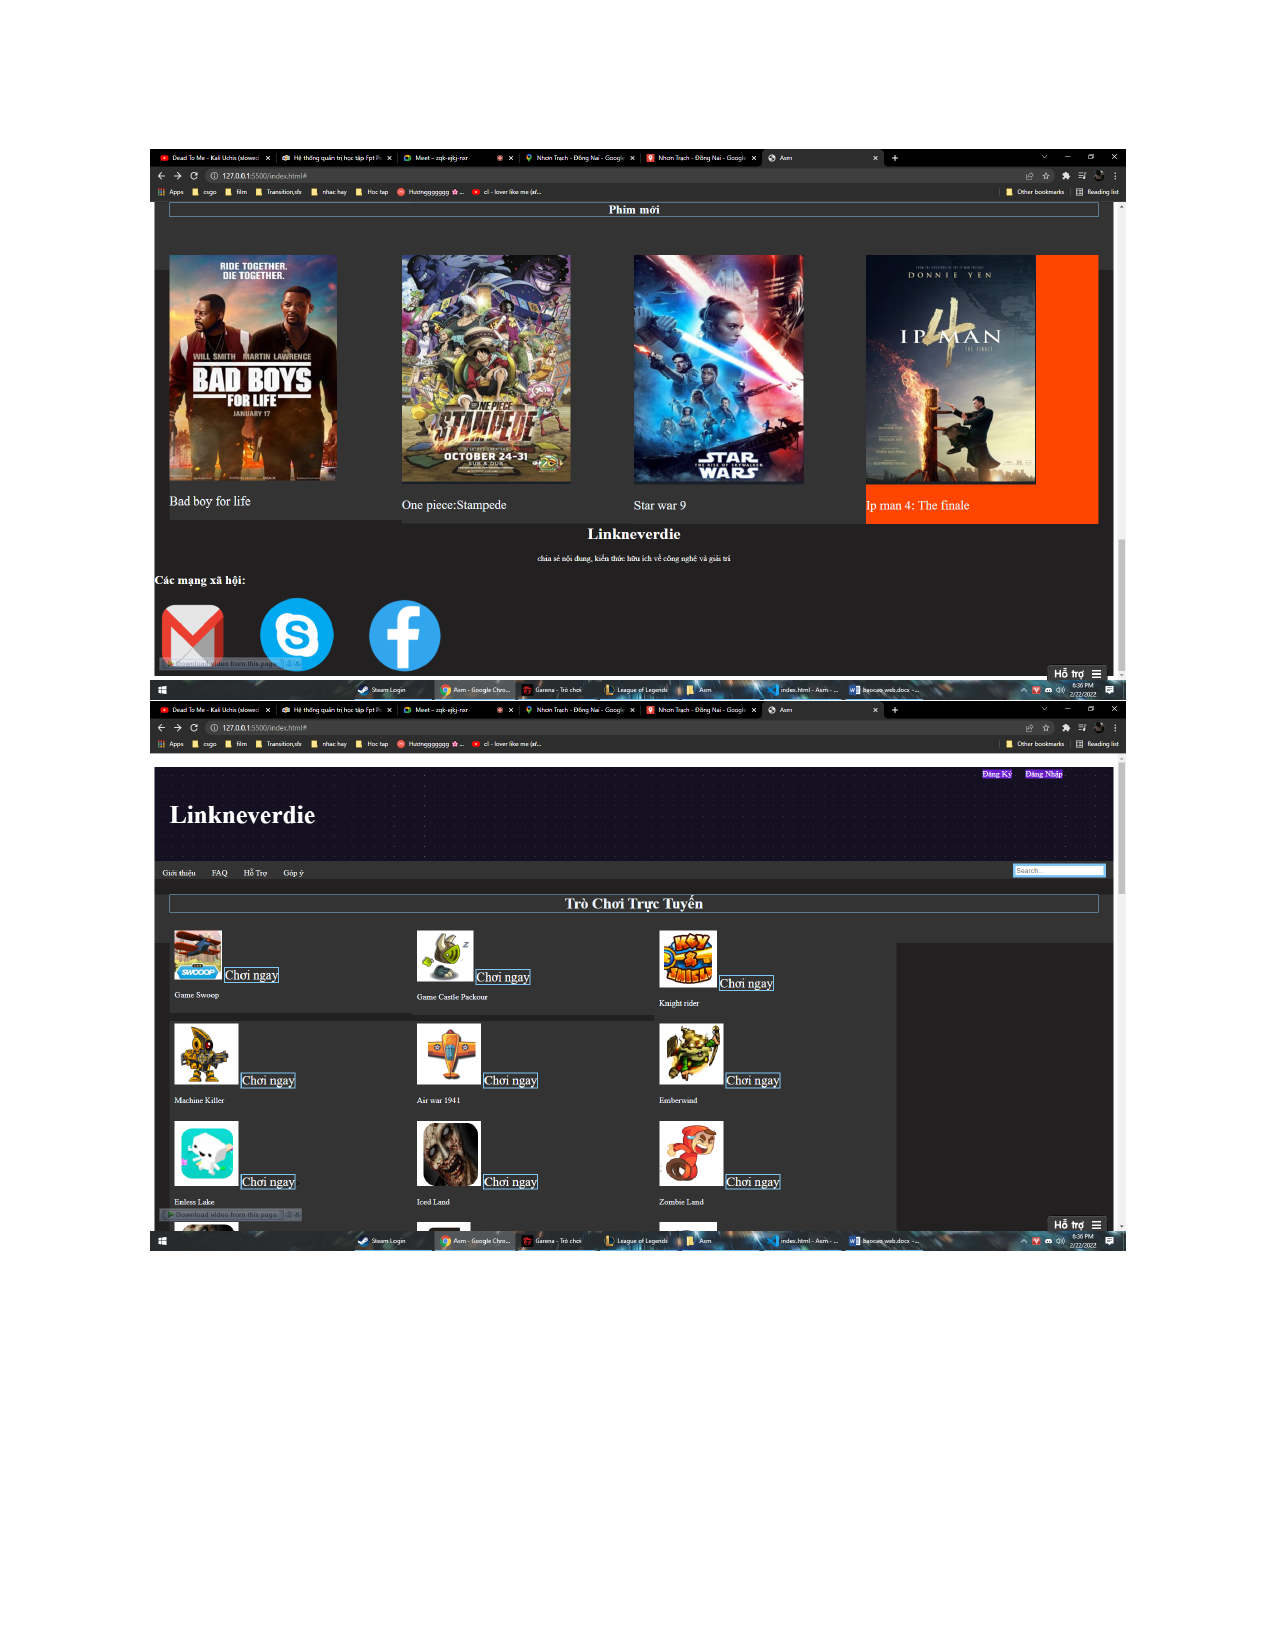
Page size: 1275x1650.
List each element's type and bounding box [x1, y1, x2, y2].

picture [150, 701, 1126, 1251]
picture [150, 149, 1126, 700]
